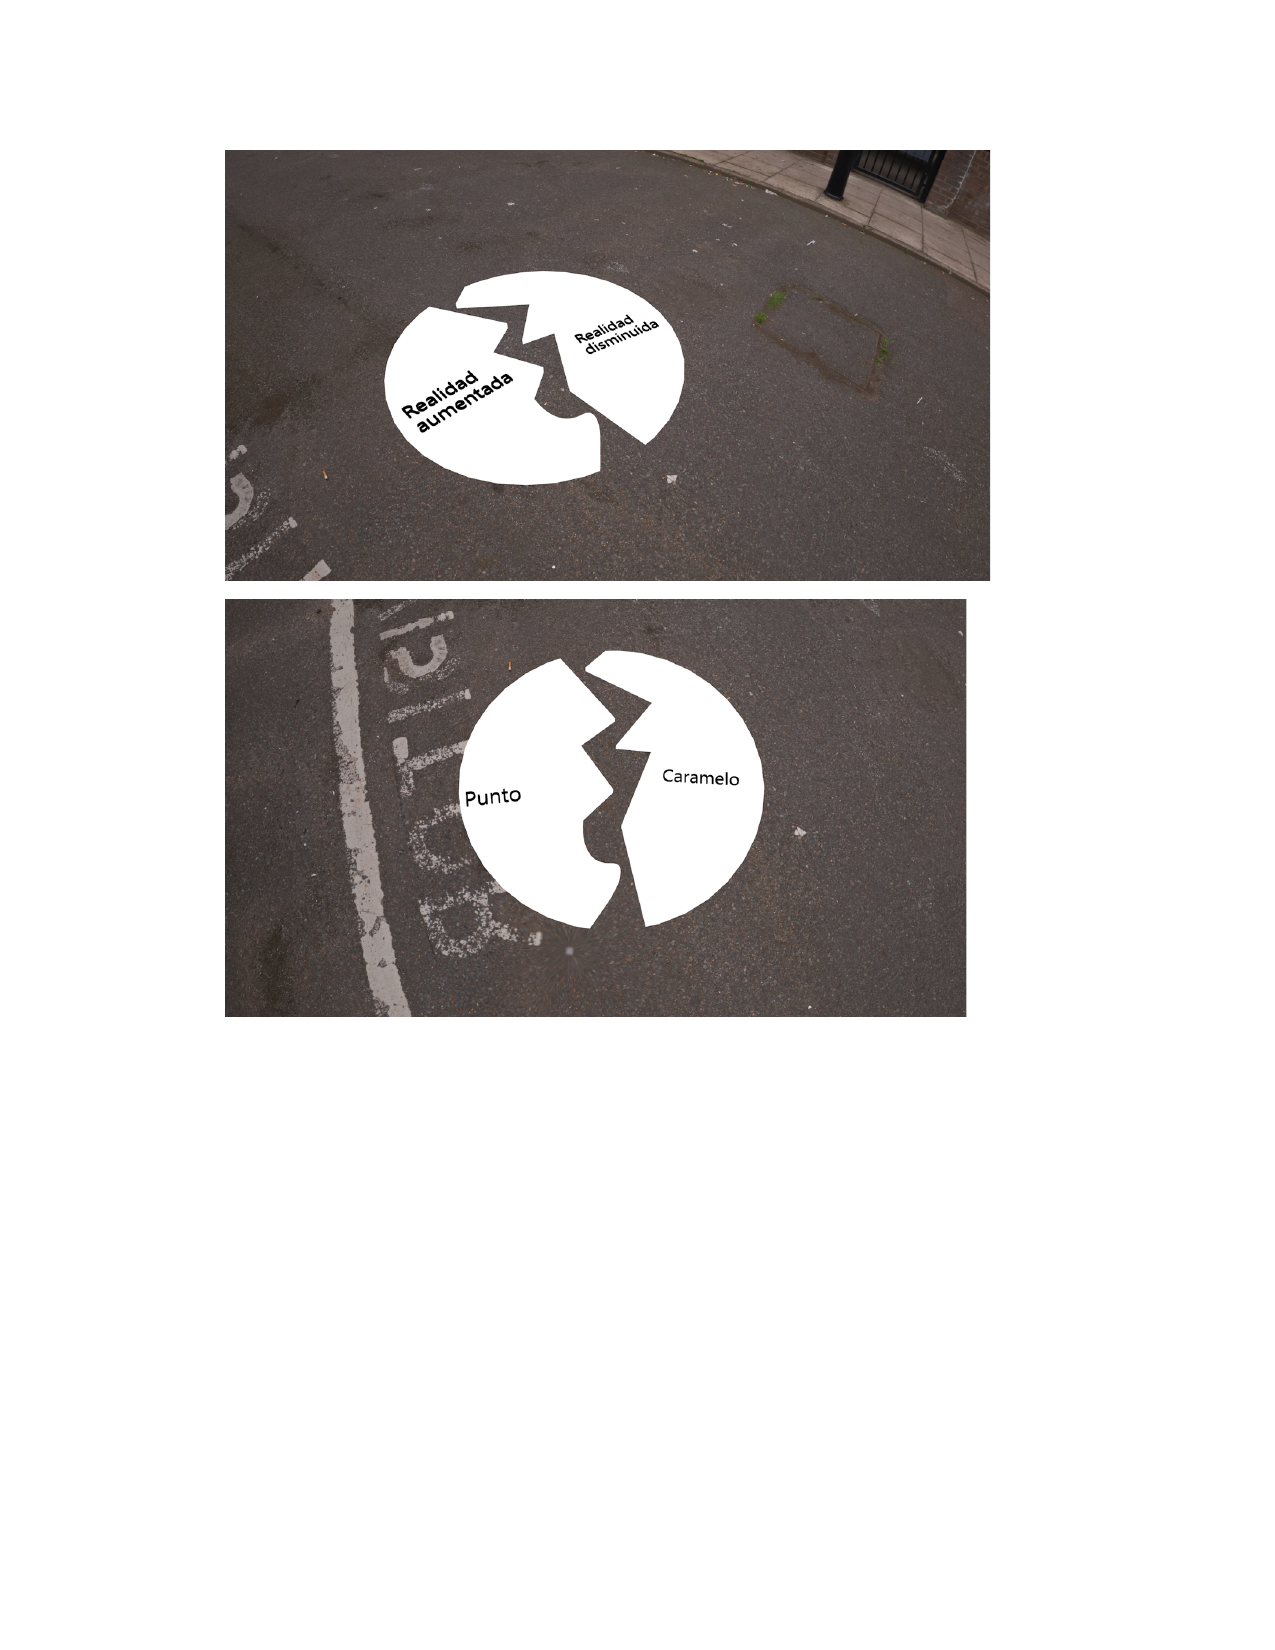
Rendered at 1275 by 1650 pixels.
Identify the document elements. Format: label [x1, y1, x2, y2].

picture [225, 150, 991, 581]
picture [225, 599, 967, 1017]
